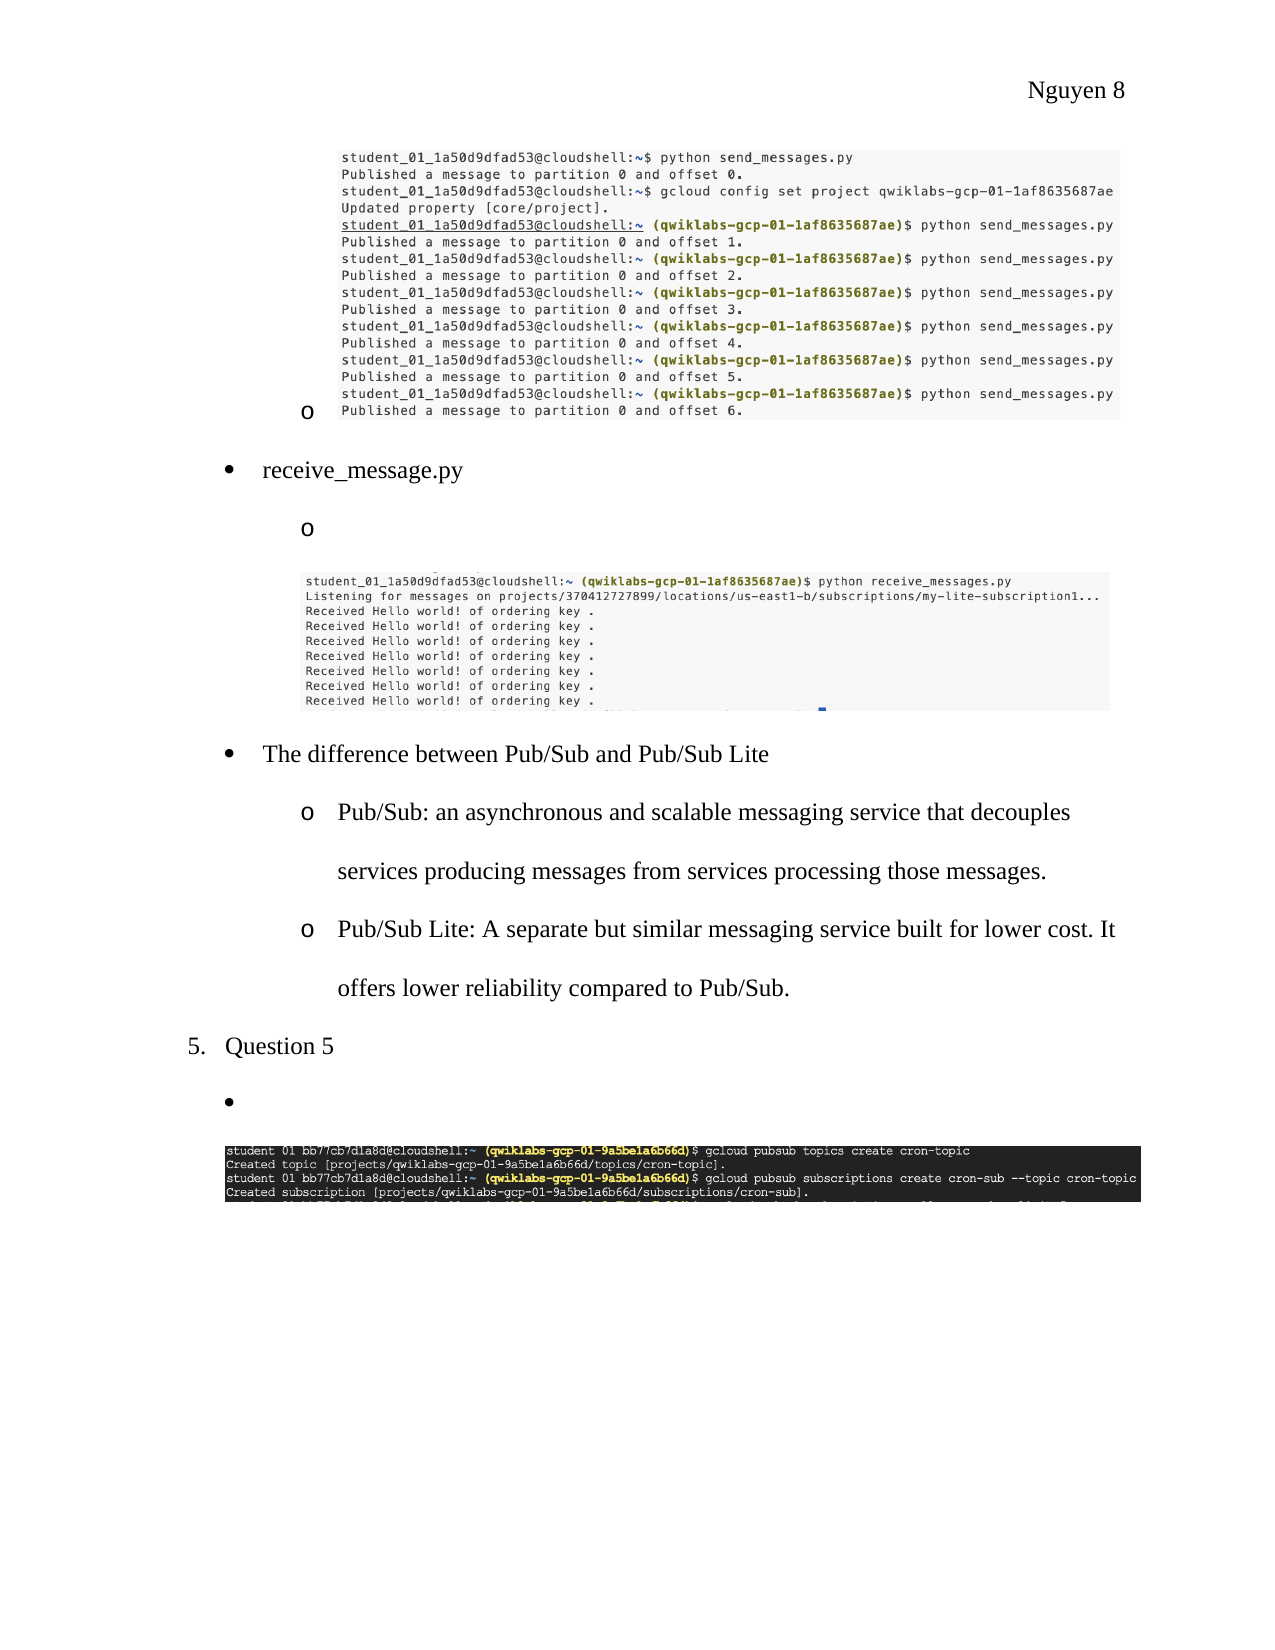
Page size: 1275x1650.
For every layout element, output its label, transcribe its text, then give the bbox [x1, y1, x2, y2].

list Pub/Sub Lite: A separate but similar messaging service built for lower cost. It offers lower reliability compared to Pub/Sub. [300, 914, 1125, 1002]
picture [337, 150, 1121, 420]
picture [300, 572, 1111, 711]
list The difference between Pub/Sub and Pub/Sub Lite [225, 739, 1125, 768]
list Pub/Sub: an asynchronous and scalable messaging service that decouples services producing messages from services processing those messages. [300, 797, 1125, 885]
list Question 5 [187, 1031, 1125, 1060]
list receive_message.py [225, 455, 1125, 484]
picture [225, 1146, 1141, 1202]
